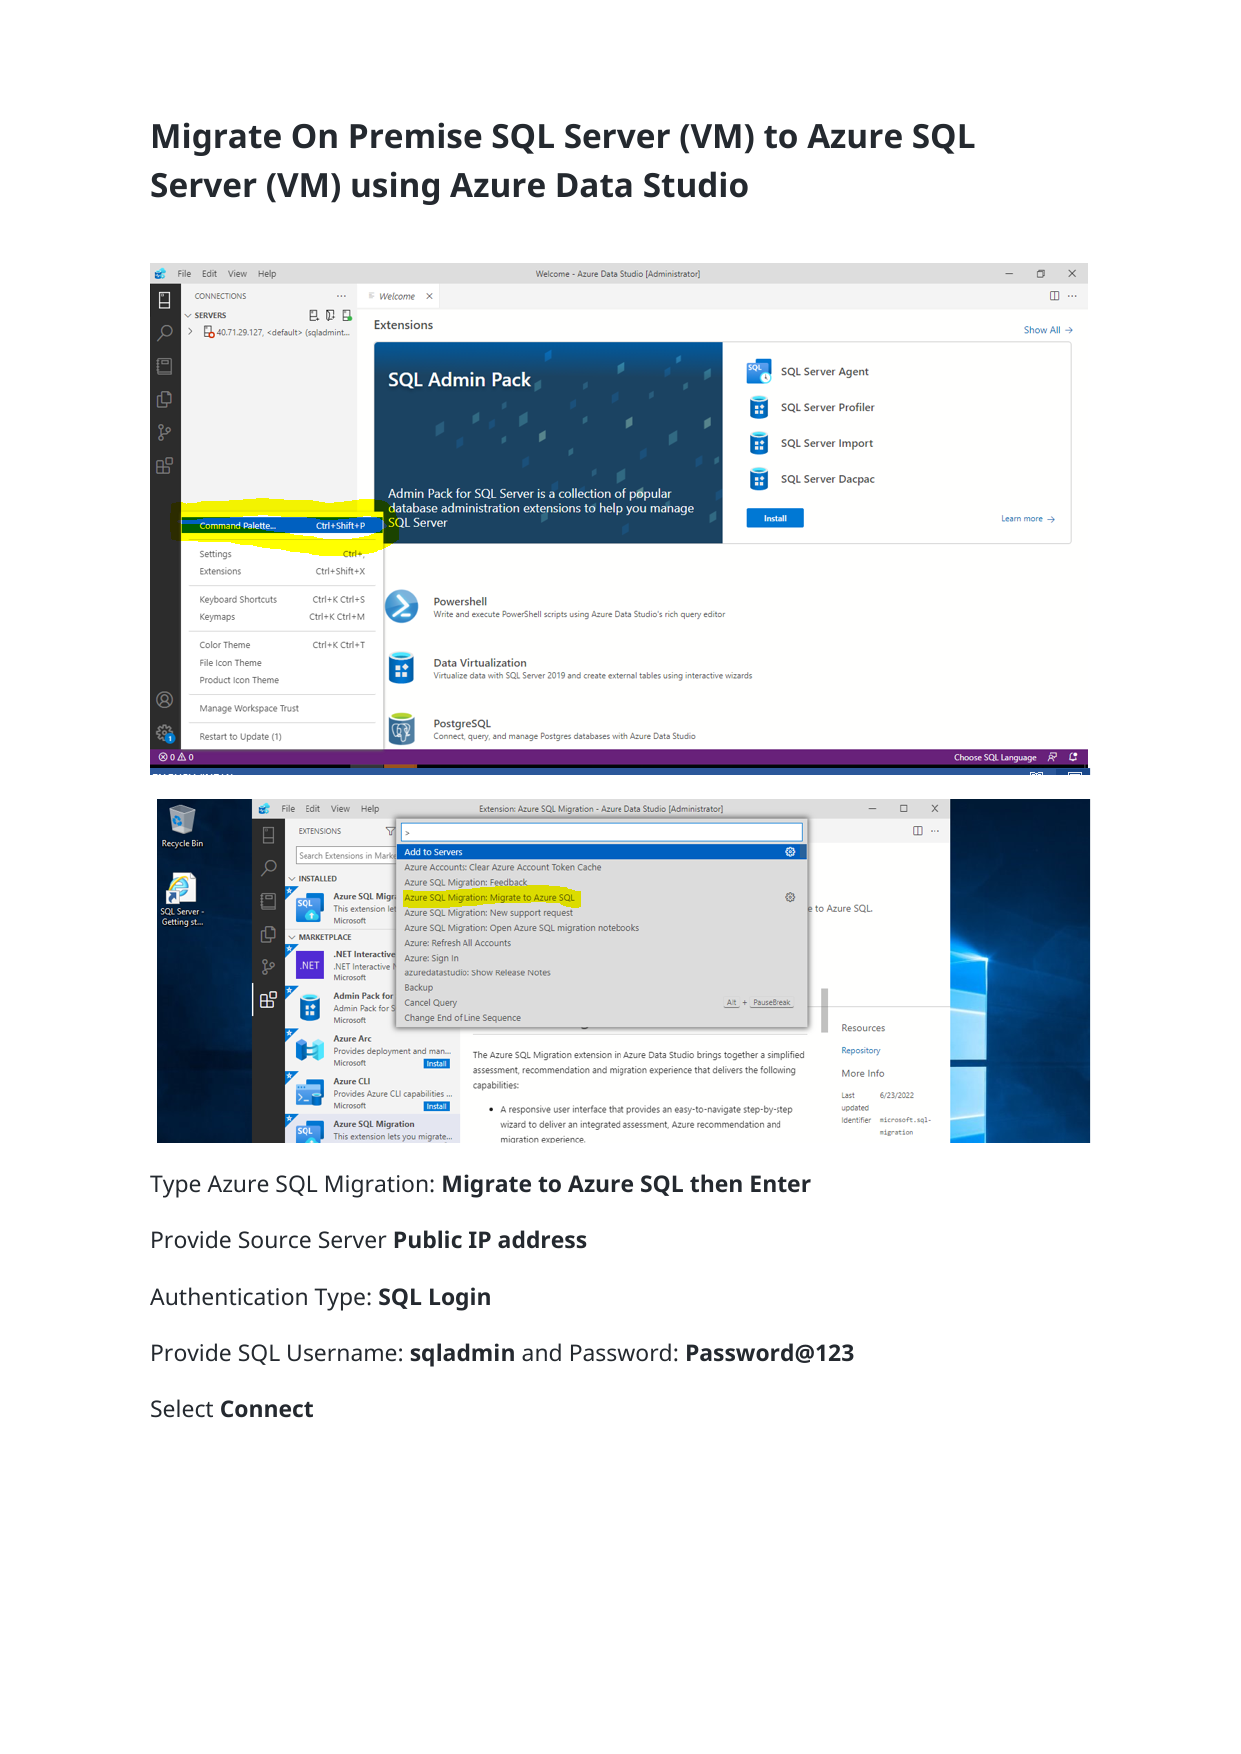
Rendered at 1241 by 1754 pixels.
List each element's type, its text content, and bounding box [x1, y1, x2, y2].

text Authentication Type: SQL Login [150, 1281, 1090, 1312]
text Provide Source Server Public IP address [150, 1224, 1090, 1256]
picture [150, 263, 1091, 775]
text Provide SQL Username: sqladmin and Password: Password@123 [150, 1337, 1090, 1368]
picture [150, 799, 1091, 1143]
text Type Azure SQL Migration: Migrate to Azure SQL then Enter [150, 1168, 1090, 1199]
text Select Connect [150, 1393, 1090, 1424]
